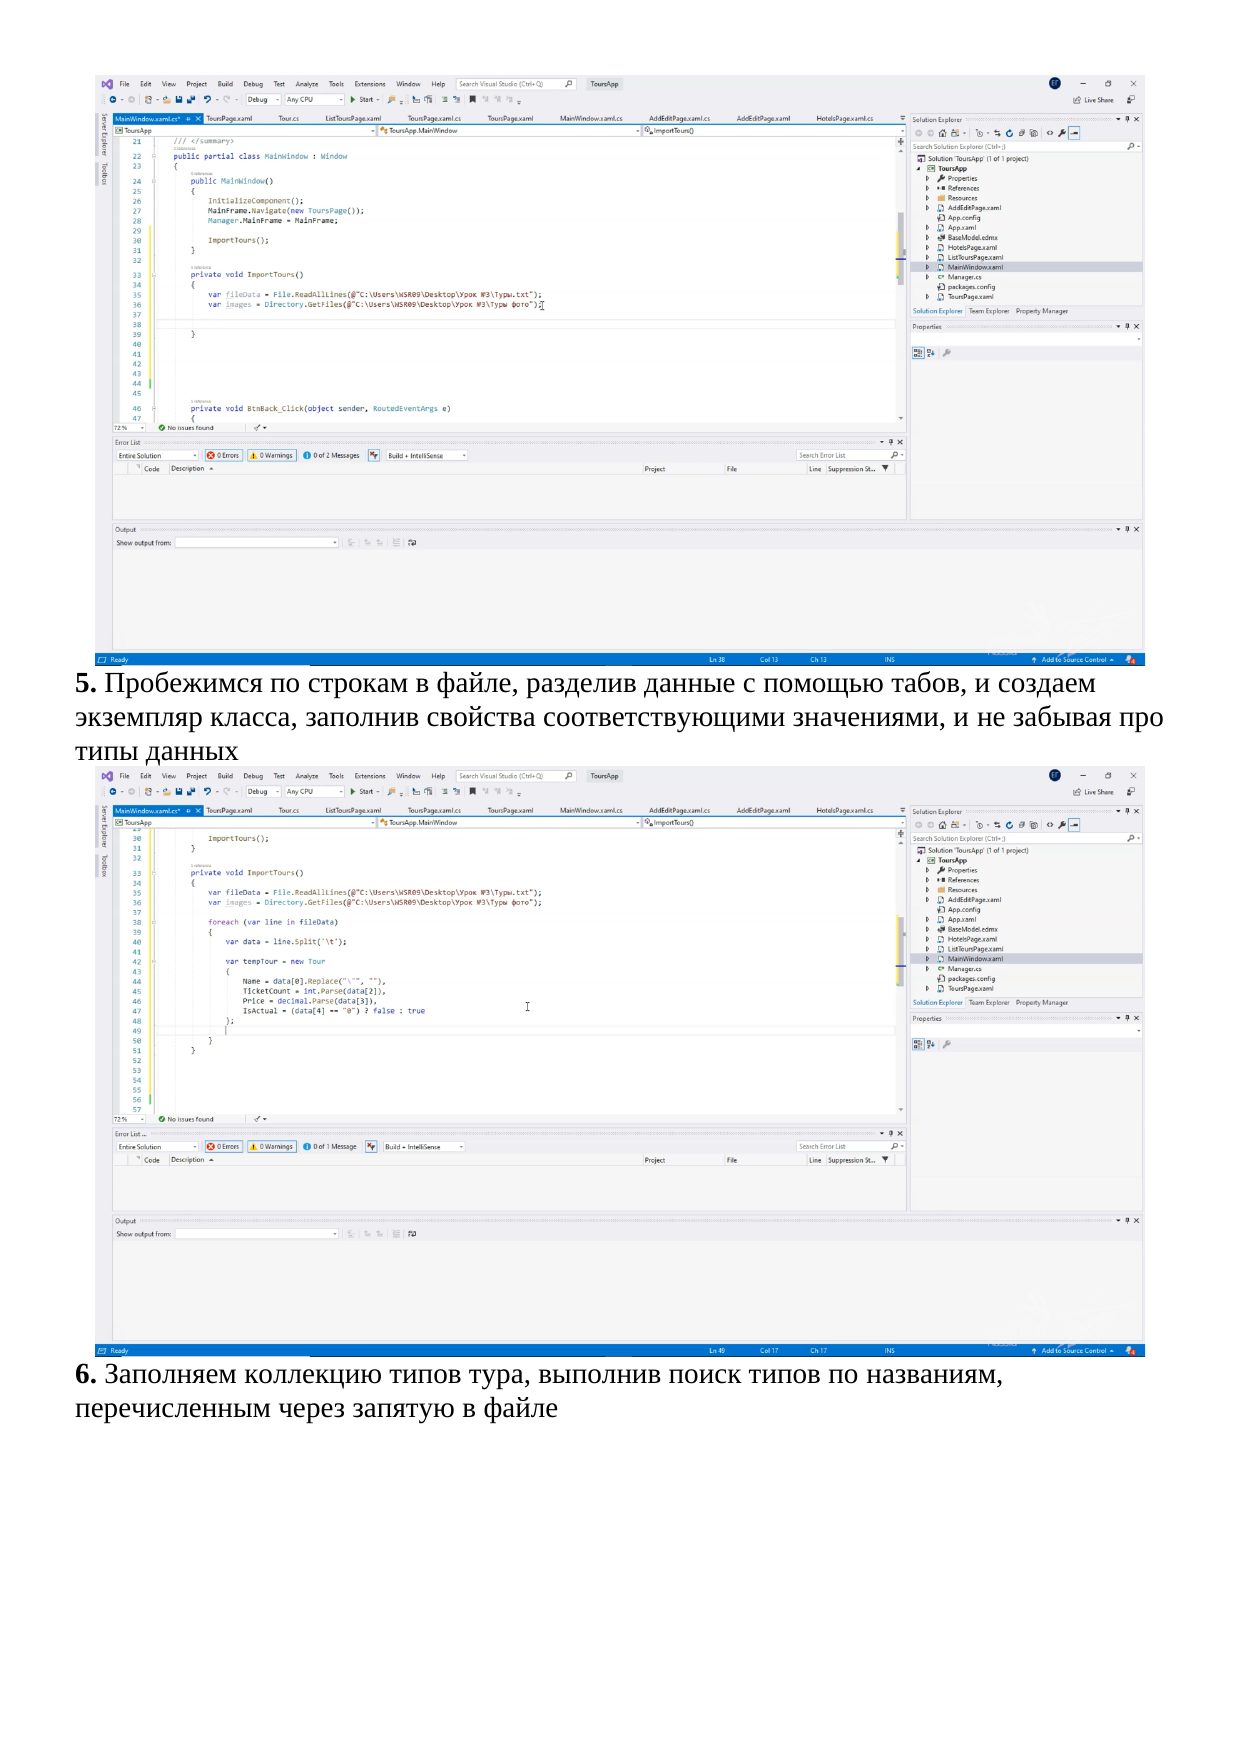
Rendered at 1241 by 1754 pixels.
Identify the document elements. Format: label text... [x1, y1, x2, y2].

text 6. Заполняем коллекцию типов тура, выполнив поиск типов по названиям, перечисленным через запятую в файле [75, 1357, 1165, 1424]
picture [95, 75, 1146, 666]
picture [95, 766, 1146, 1357]
text 5. Пробежимся по строкам в файле, разделив данные с помощью табов, и создаем экземпляр класса, заполнив свойства соответствующими значениями, и не забывая про типы данных [75, 666, 1165, 766]
